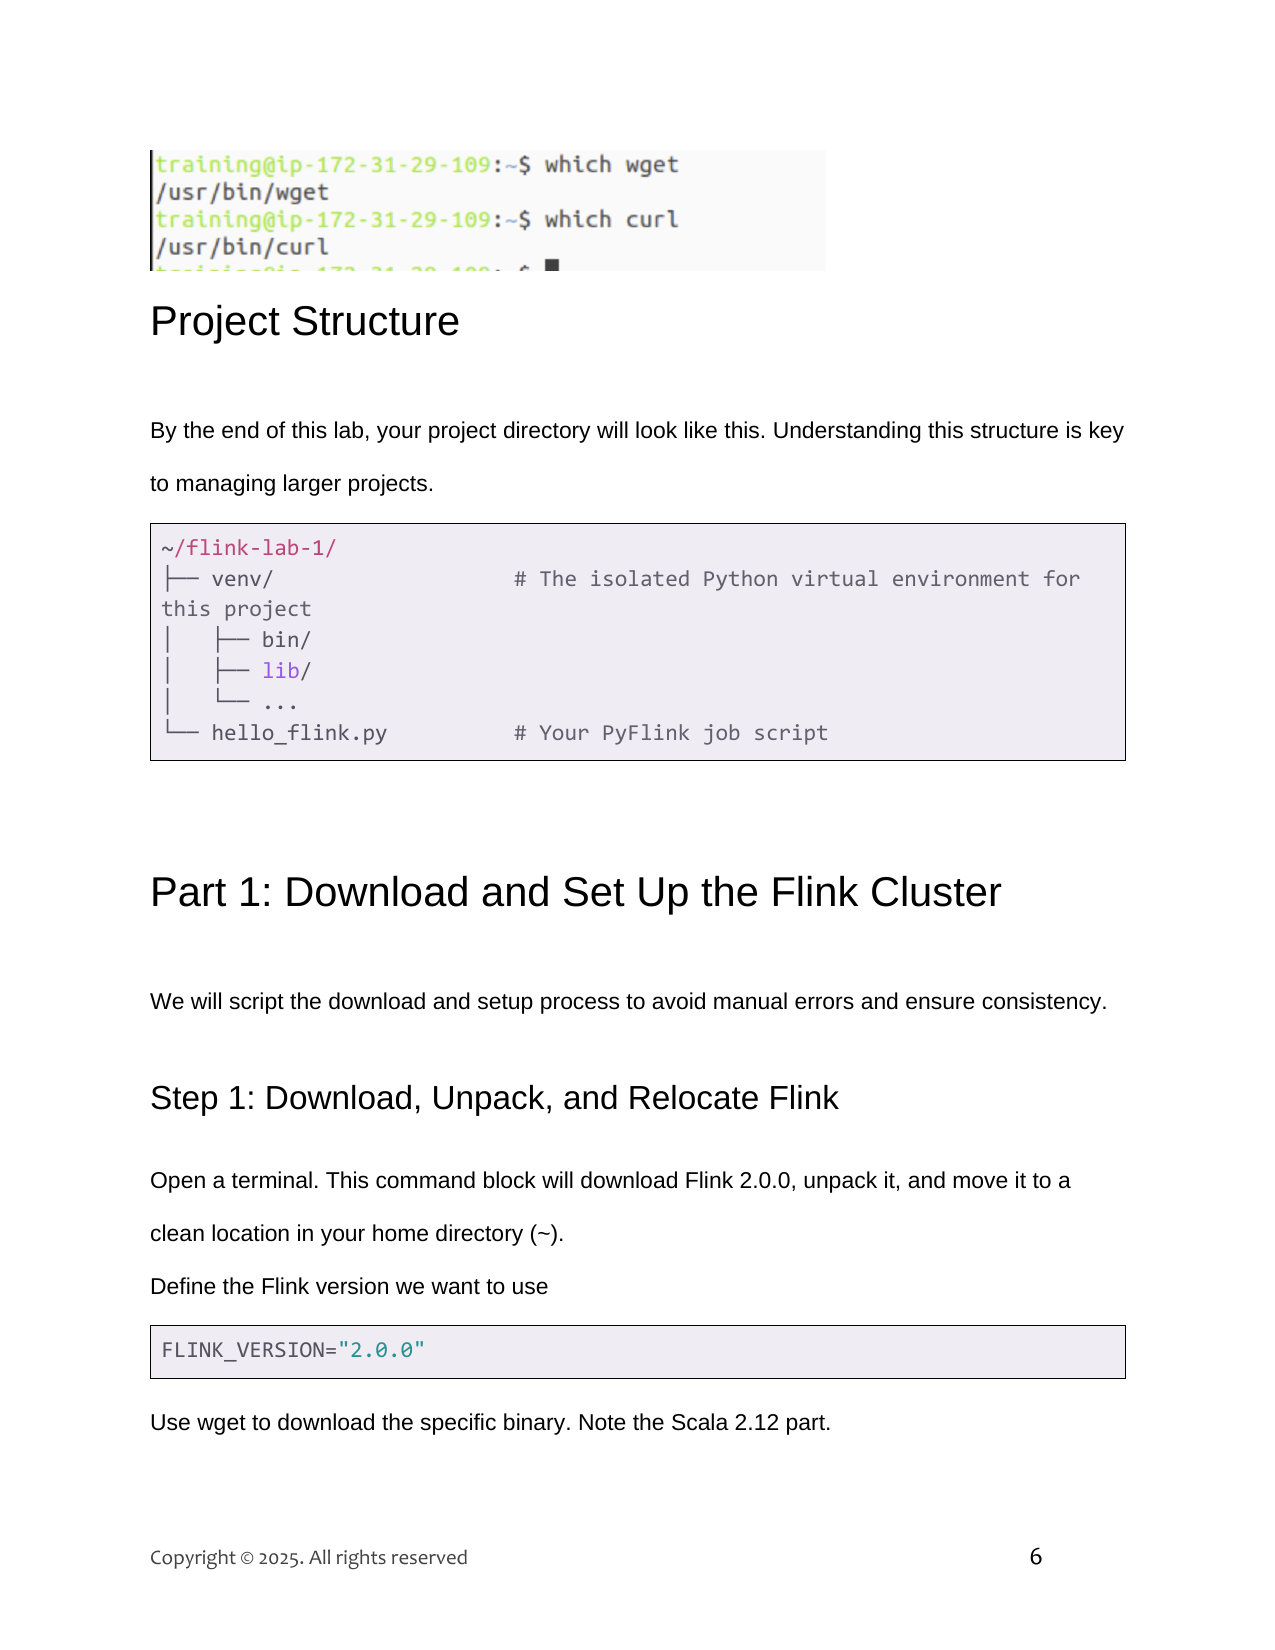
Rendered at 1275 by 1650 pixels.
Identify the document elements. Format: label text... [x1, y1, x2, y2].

subtitle Step 1: Download, Unpack, and Relocate Flink [150, 1078, 1125, 1116]
text Use wget to download the specific binary. Note the Scala 2.12 part. [150, 1379, 1125, 1466]
text Define the Flink version we want to use [150, 1273, 1125, 1299]
table_header FLINK_VERSION="2.0.0" [151, 1326, 1125, 1378]
subtitle Project Structure [150, 297, 1125, 344]
text By the end of this lab, your project directory will look like this. Understanding this structure is key to managing larger projects. [150, 417, 1125, 496]
subtitle Part 1: Download and Set Up the Flink Cluster [150, 867, 1125, 915]
text Open a terminal. This command block will download Flink 2.0.0, unpack it, and move it to a clean location in your home directory (~). [150, 1167, 1125, 1246]
text We will script the download and setup process to avoid manual errors and ensure consistency. [150, 988, 1125, 1014]
picture [150, 150, 826, 271]
table_header ~/flink-lab-1/ ├── venv/ # The isolated Python virtual environment for this project │ ├── bin/ │ ├── lib/ │ └── ... └── hello_flink.py # Your PyFlink job script [151, 524, 1125, 760]
